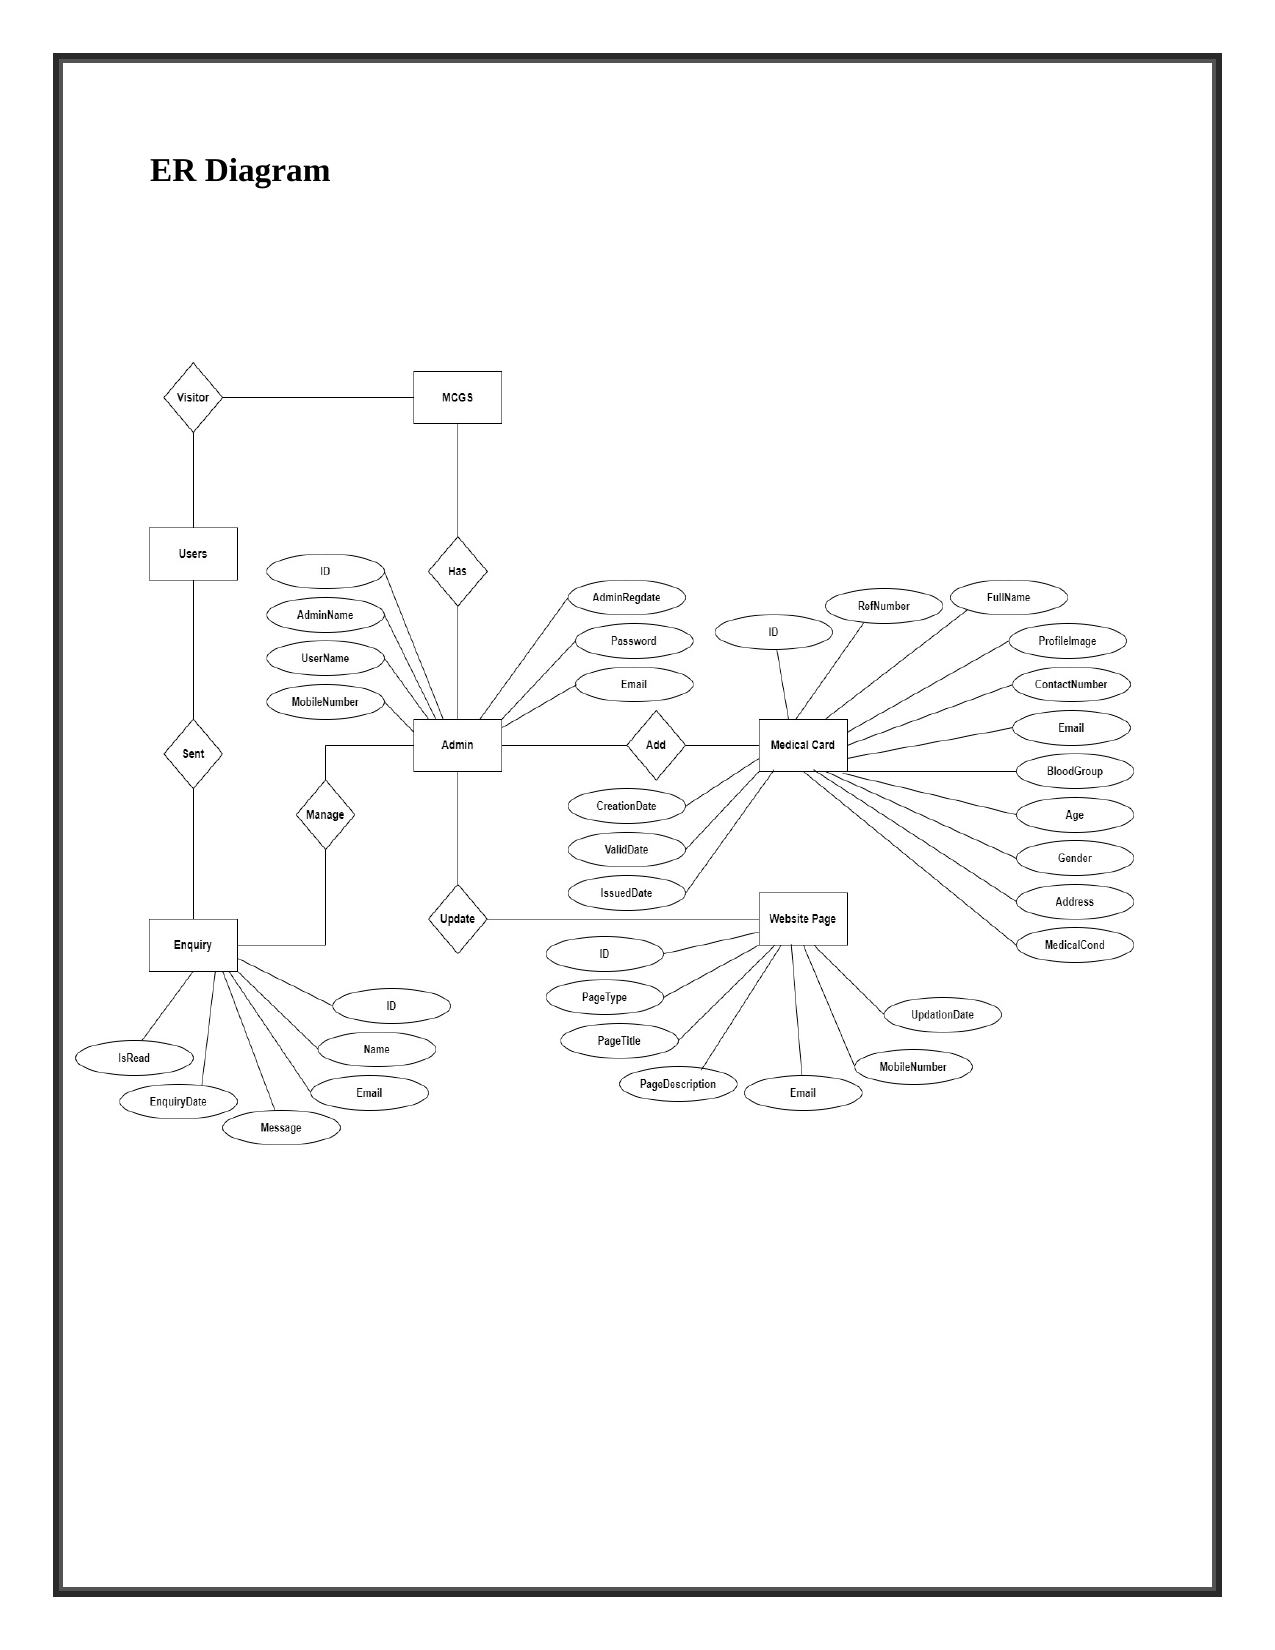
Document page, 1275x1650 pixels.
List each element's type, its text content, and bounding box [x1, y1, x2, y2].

picture [75, 362, 1134, 1145]
text ER Diagram [150, 150, 1125, 188]
